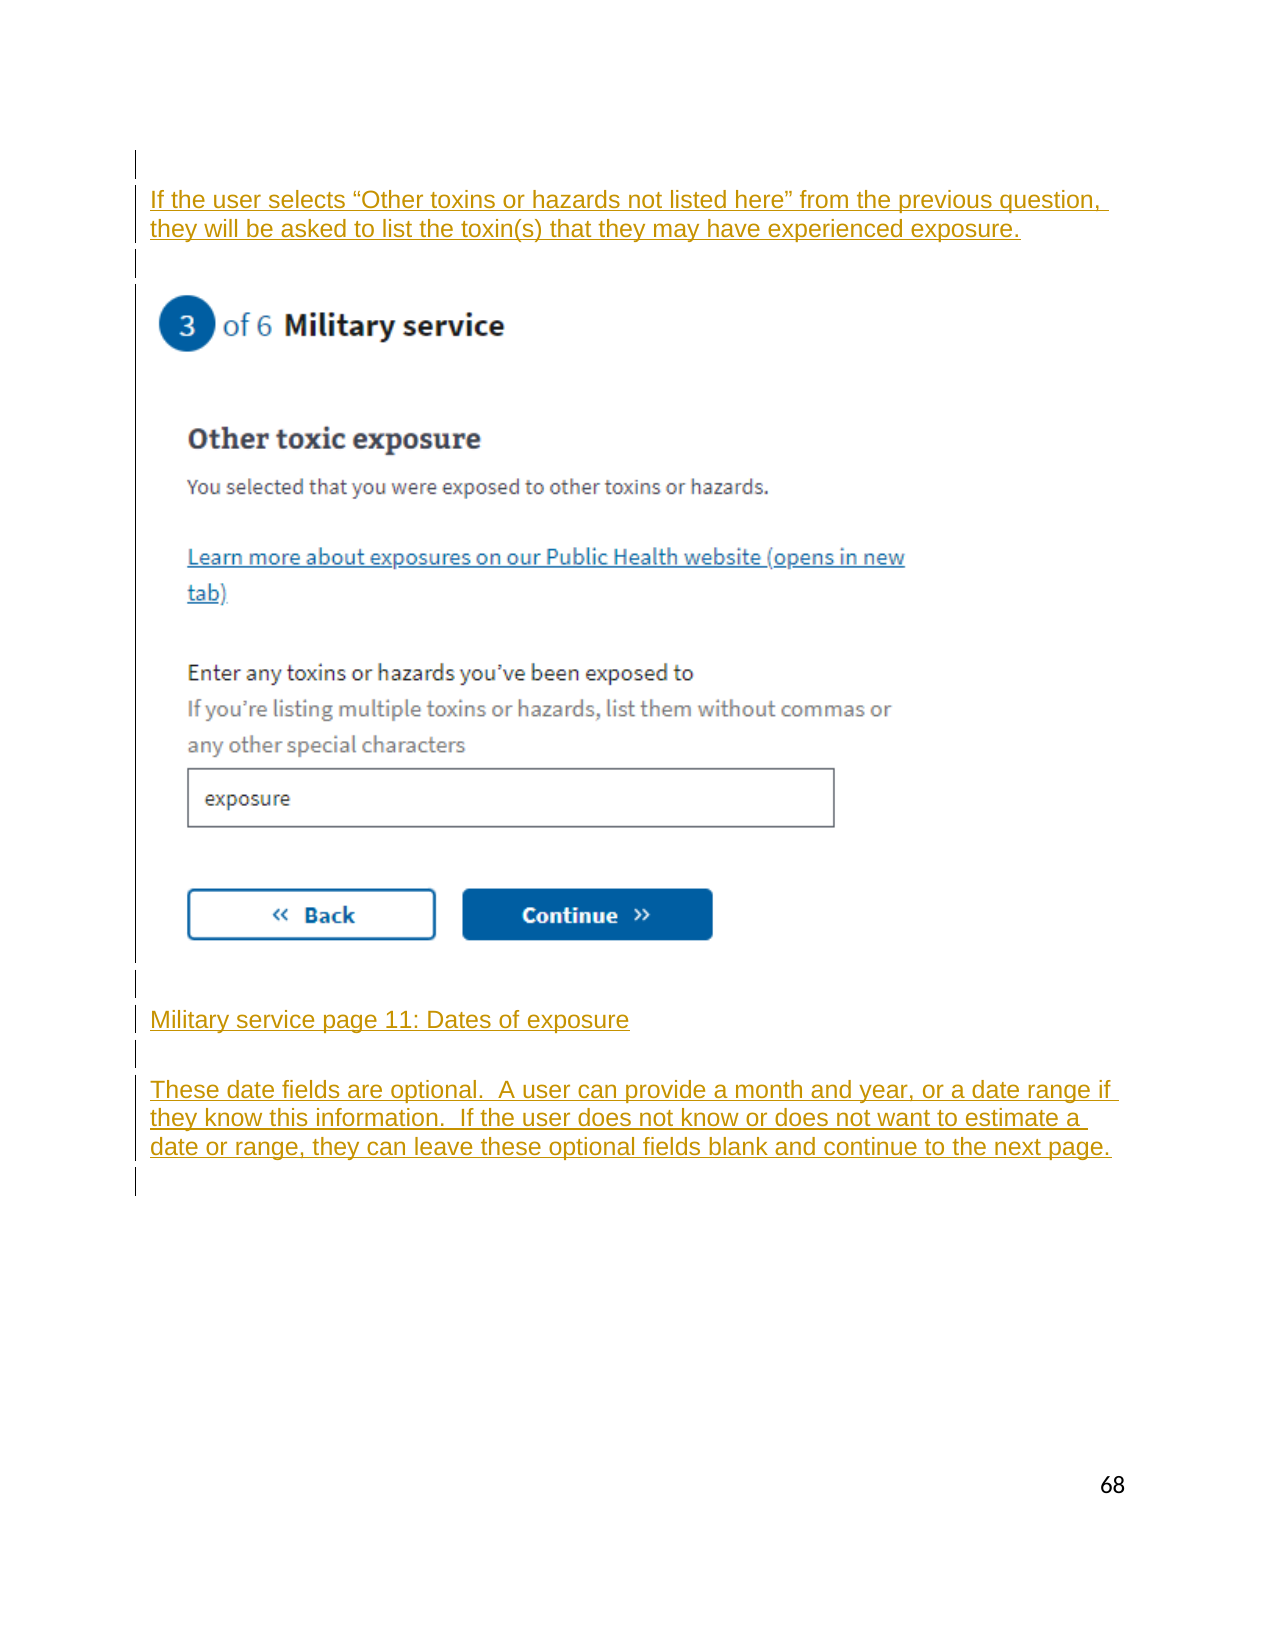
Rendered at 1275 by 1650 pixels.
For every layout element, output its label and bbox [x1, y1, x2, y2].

picture [150, 283, 957, 964]
